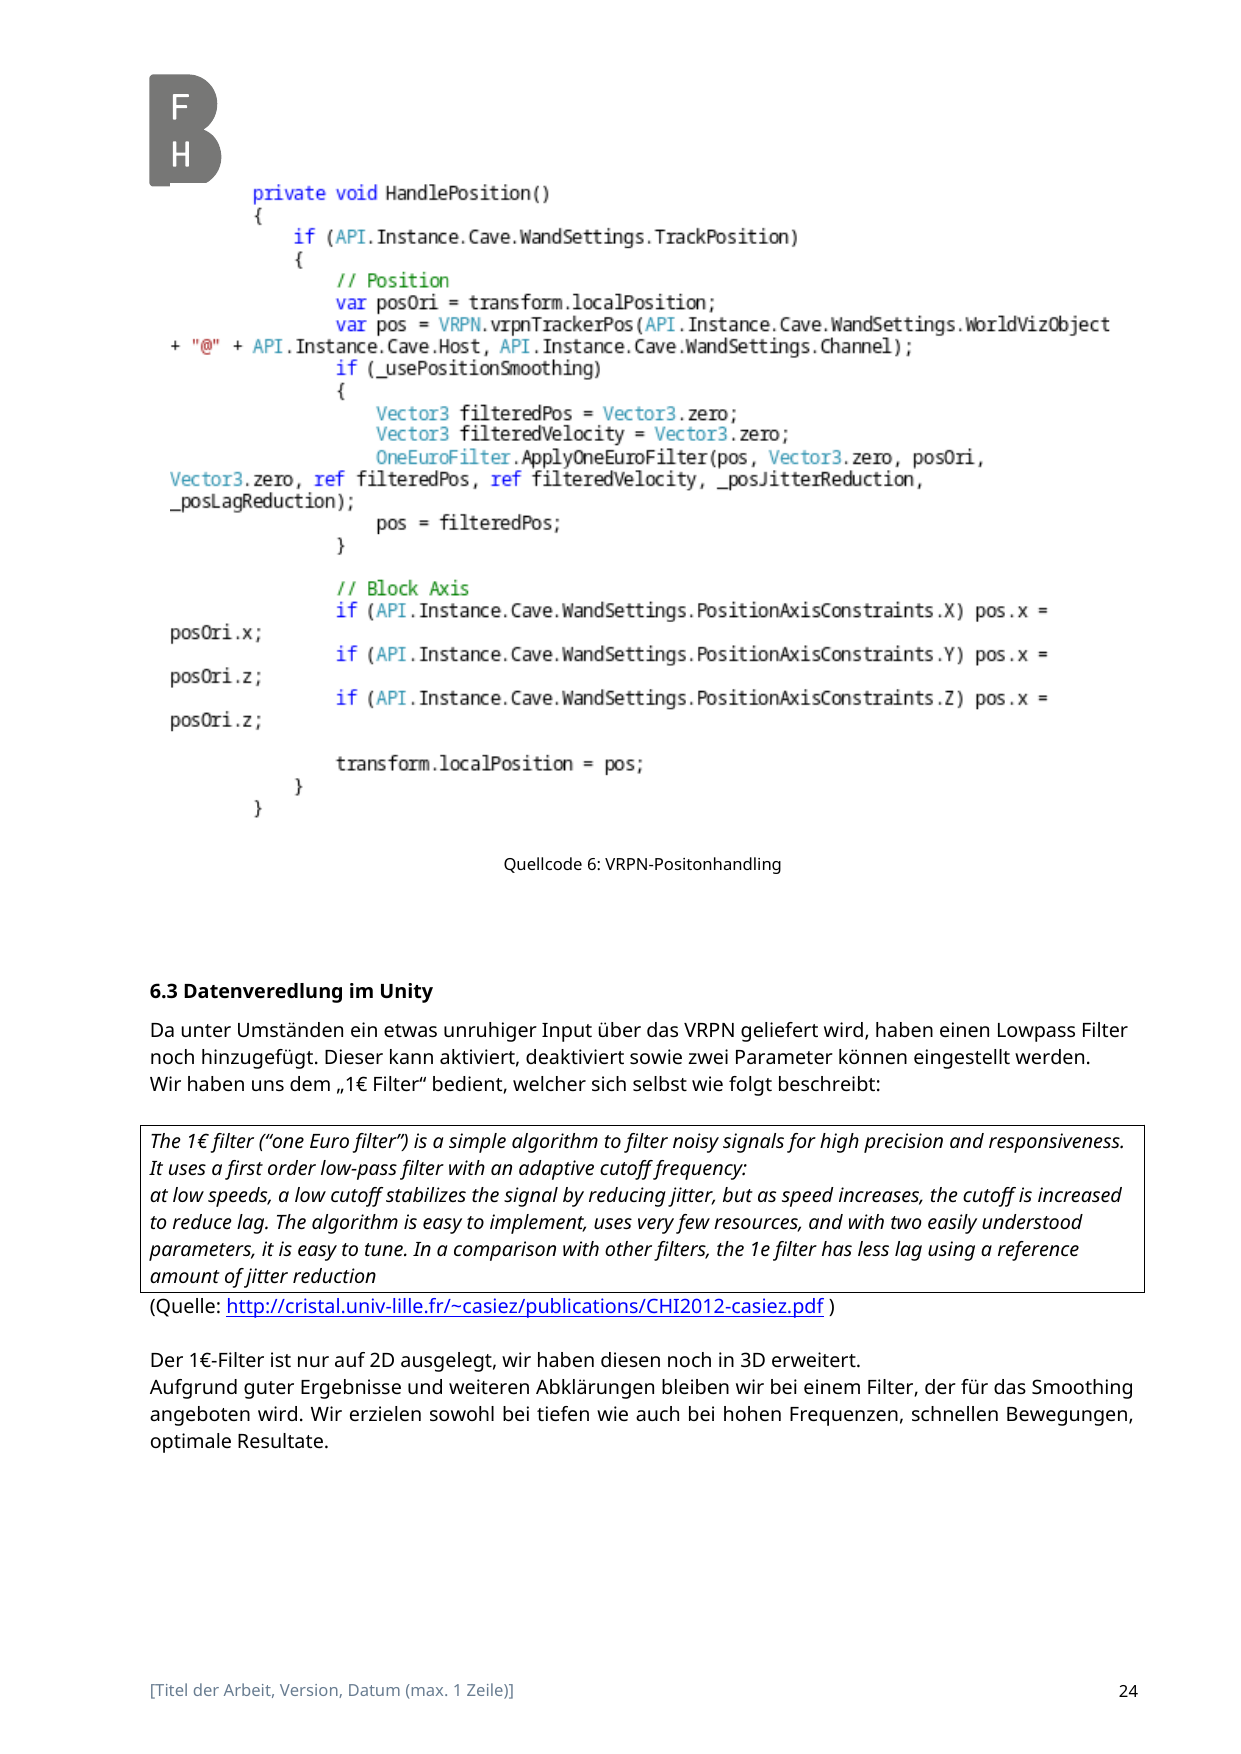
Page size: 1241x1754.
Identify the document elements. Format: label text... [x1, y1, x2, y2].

text The 1€ filter (“one Euro filter”) is a simple algorithm to filter noisy signals for high precision and responsiveness. It uses a first order low-pass filter with an adaptive cutoff frequency: [141, 1126, 1144, 1178]
text Quellcode 6: VRPN-Positonhandling [149, 850, 1136, 875]
text at low speeds, a low cutoff stabilizes the signal by reducing jitter, but as speed increases, the cutoff is increased to reduce lag. The algorithm is easy to implement, uses very few resources, and with two easily understood parameters, it is easy to tune. In a comparison with other filters, the 1e filter has less lag using a reference amount of jitter reduction [141, 1178, 1144, 1292]
subtitle Datenveredlung im Unity [149, 977, 1136, 1004]
text Aufgrund guter Ergebnisse und weiteren Abklärungen bleiben wir bei einem Filter, der für das Smoothing angeboten wird. Wir erzielen sowohl bei tiefen wie auch bei hohen Frequenzen, schnellen Bewegungen, optimale Resultate. [149, 1373, 1136, 1454]
text Der 1€-Filter ist nur auf 2D ausgelegt, wir haben diesen noch in 3D erweitert. [149, 1347, 1136, 1373]
text (Quelle: http://cristal.univ-lille.fr/~casiez/publications/CHI2012-casiez.pdf ) [149, 1293, 1136, 1319]
text Da unter Umständen ein etwas unruhiger Input über das VRPN geliefert wird, haben einen Lowpass Filter noch hinzugefügt. Dieser kann aktiviert, deaktiviert sowie zwei Parameter können eingestellt werden. [149, 1017, 1136, 1071]
text Wir haben uns dem „1€ Filter“ bedient, welcher sich selbst wie folgt beschreibt: [149, 1071, 1136, 1097]
